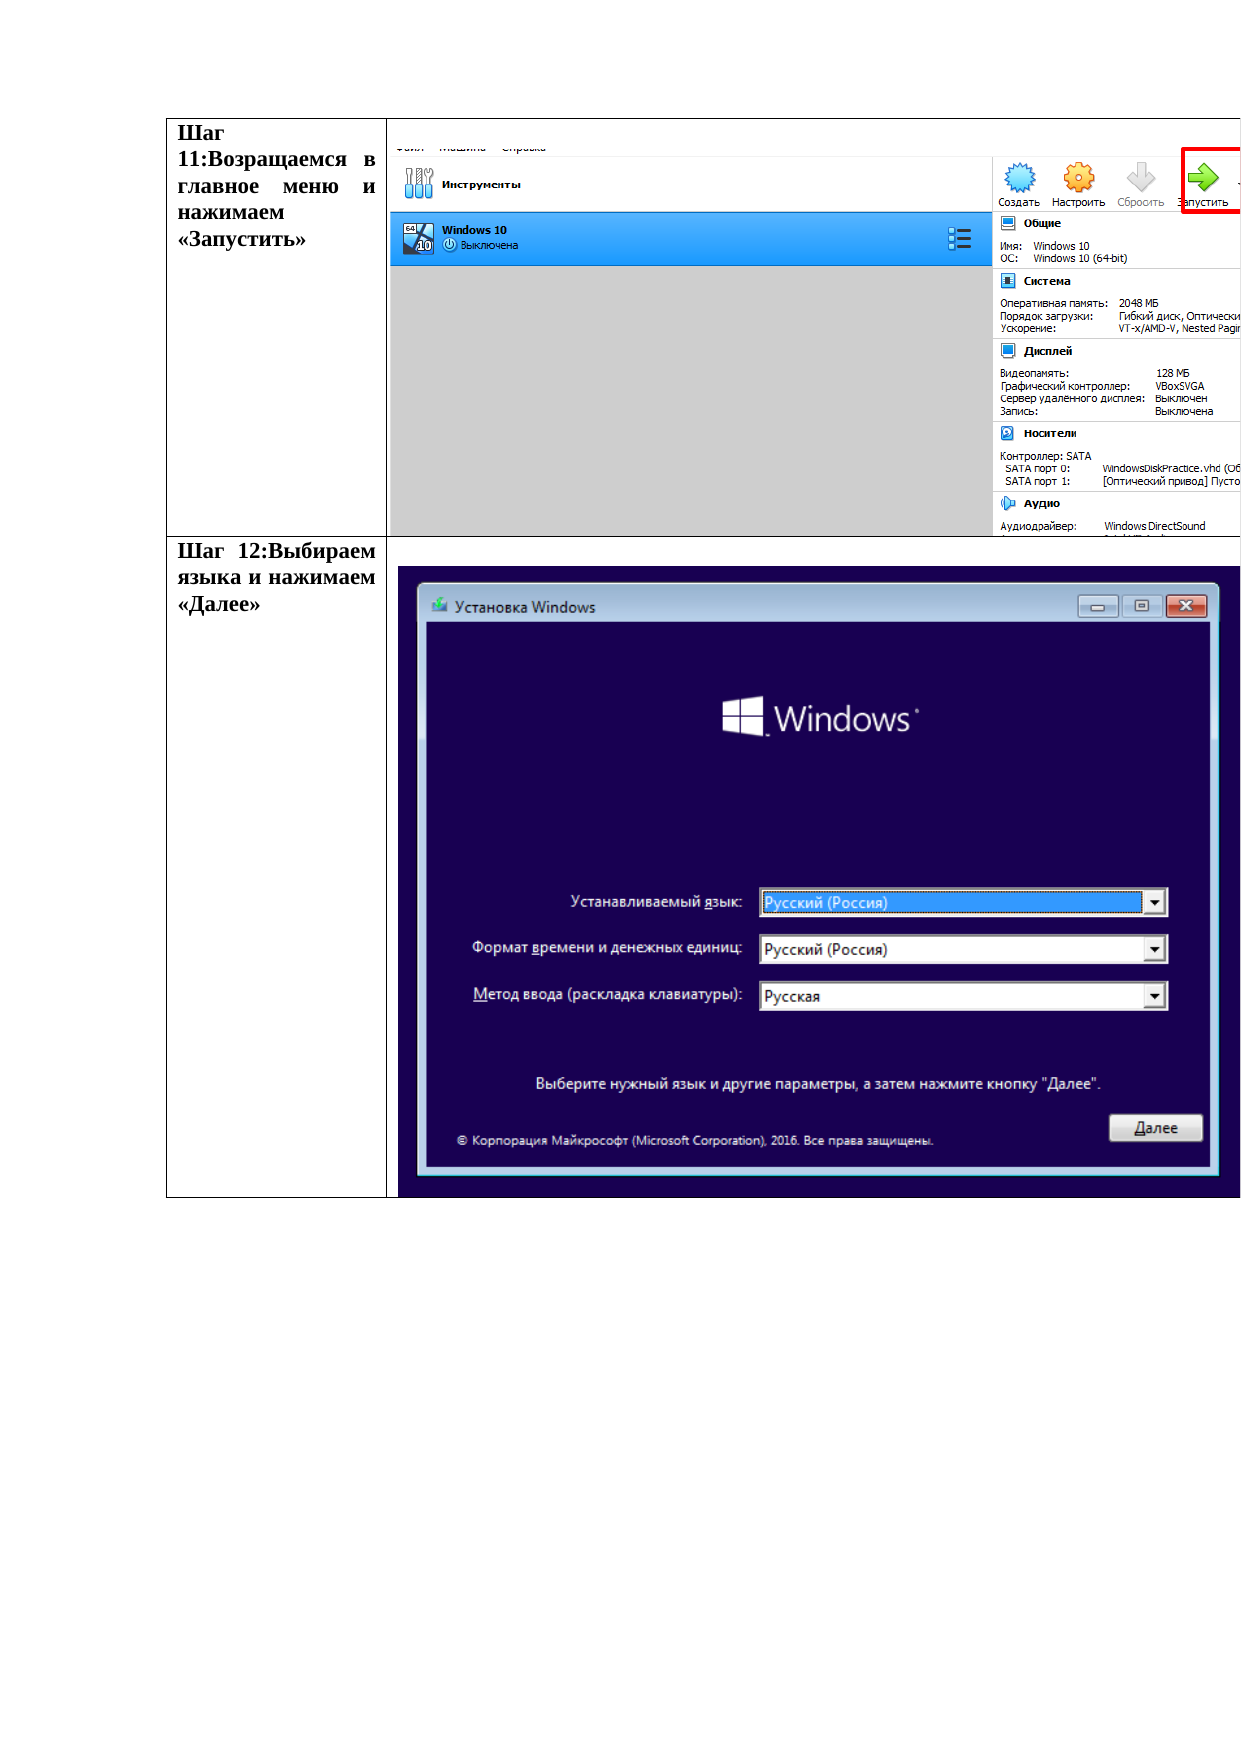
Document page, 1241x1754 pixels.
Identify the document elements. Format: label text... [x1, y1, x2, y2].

table_cell [387, 537, 1240, 1197]
table_cell [387, 119, 1240, 536]
picture [1185, 151, 1240, 209]
table_cell Шаг 11:Возращаемся в главное меню и нажимаем «Запустить» [167, 119, 386, 536]
picture [390, 149, 1241, 536]
picture [398, 566, 1241, 1197]
table_cell Шаг 12:Выбираем языка и нажимаем «Далее» [167, 537, 386, 1197]
